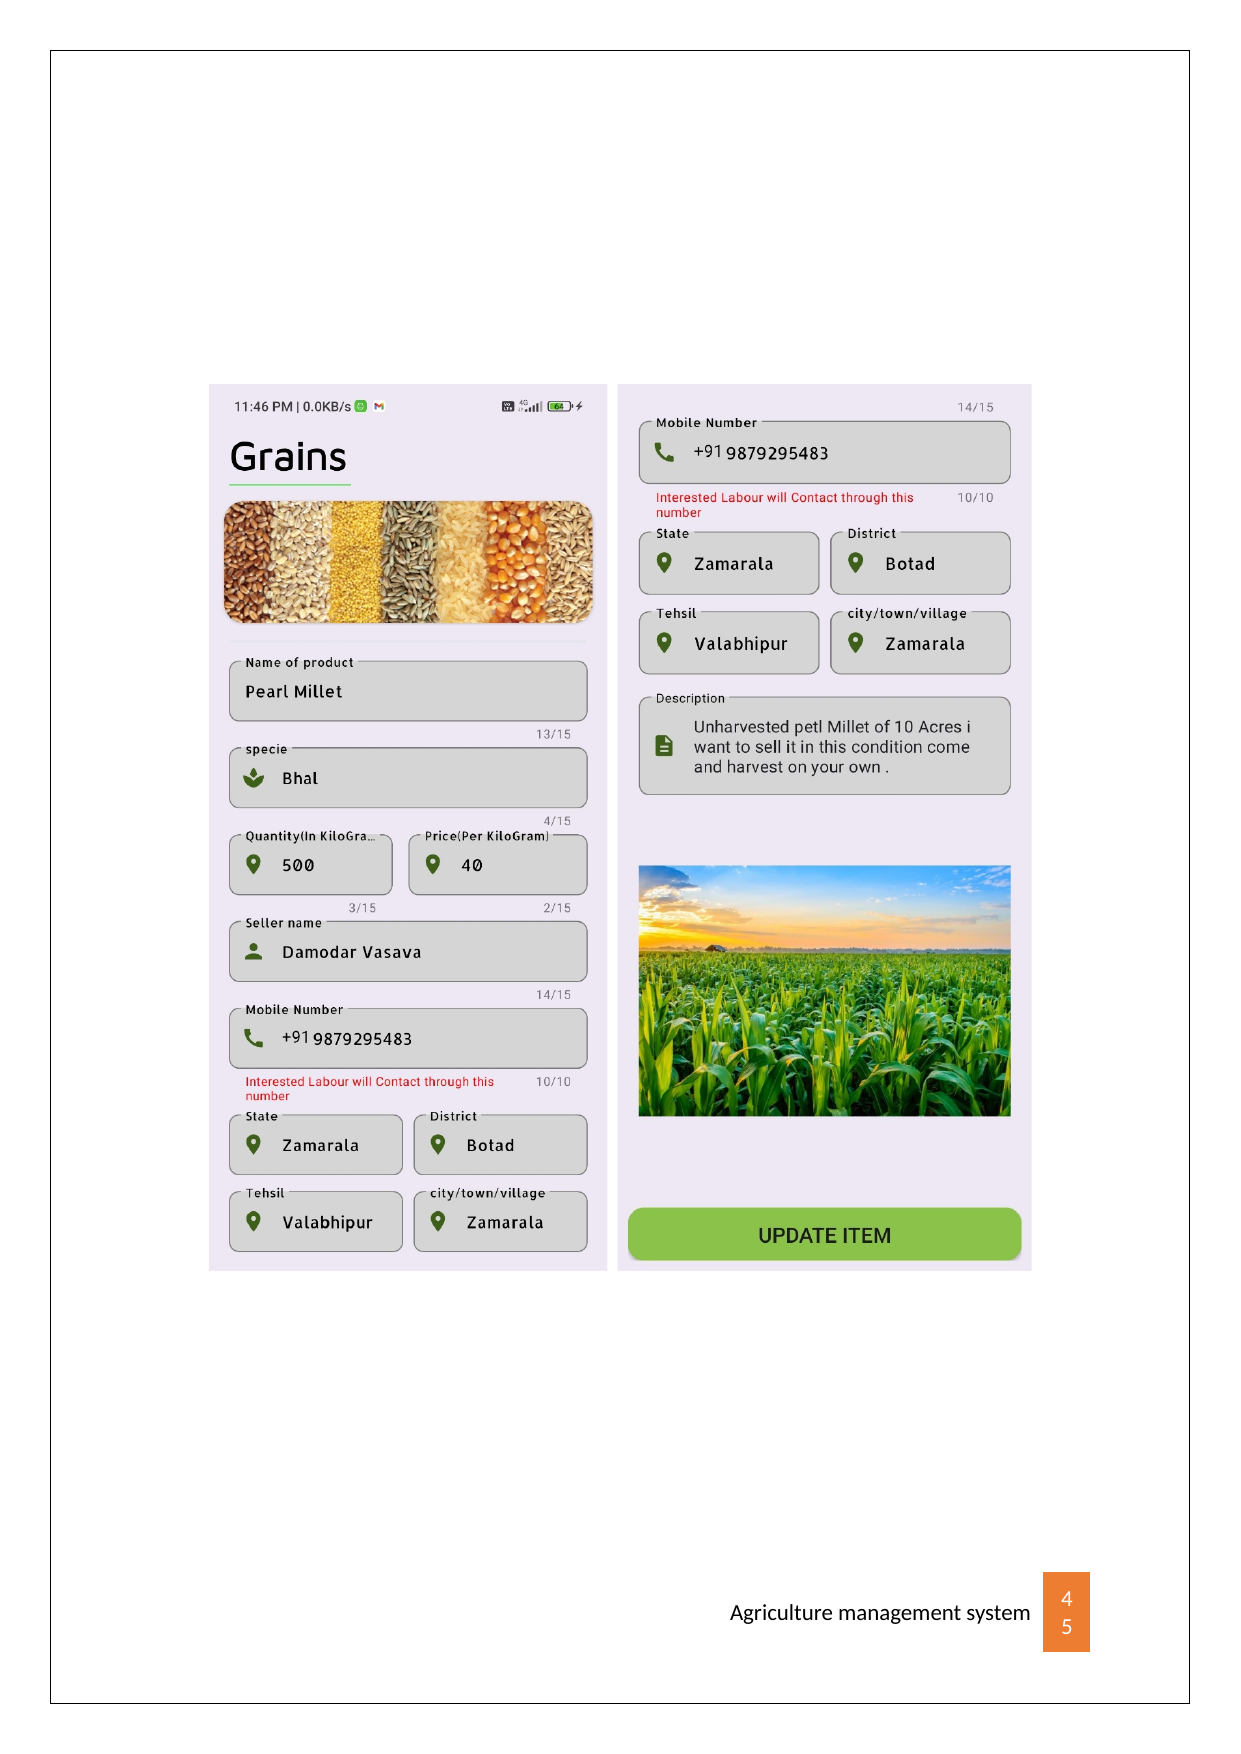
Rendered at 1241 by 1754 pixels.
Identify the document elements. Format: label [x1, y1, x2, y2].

picture [617, 384, 1032, 1271]
picture [208, 384, 608, 1271]
